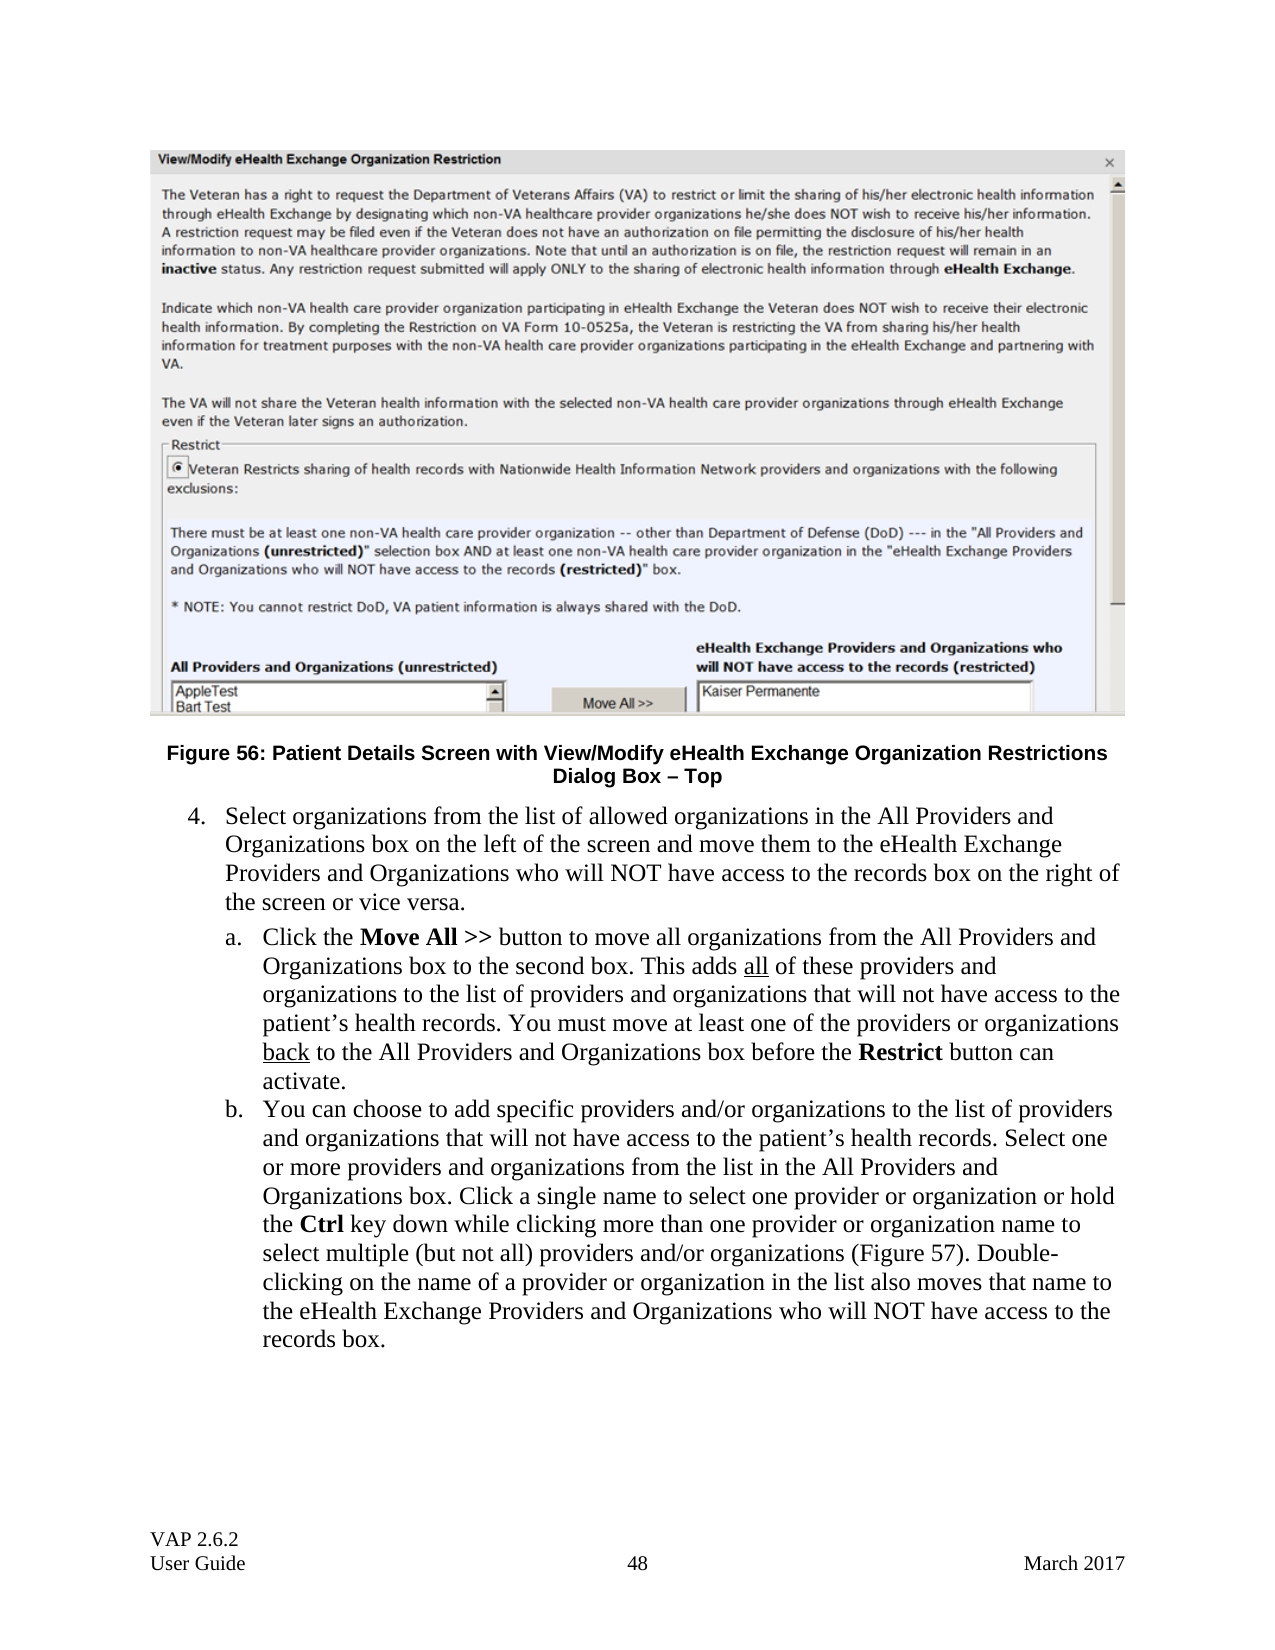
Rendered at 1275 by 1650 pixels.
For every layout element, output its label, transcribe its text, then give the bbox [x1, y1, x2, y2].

list Click the Move All >> button to move all organizations from the All Providers and Organizations box to the second box. This adds all of these providers and organizations to the list of providers and organizations that will not have access to the patient’s health records. You must move at least one of the providers or organizations back to the All Providers and Organizations box before the Restrict button can activate. [225, 922, 1125, 1094]
picture [150, 150, 1125, 716]
text You can choose to add specific providers and/or organizations to the list of providers and organizations that will not have access to the patient’s health records. Select one or more providers and organizations from the list in the All Providers and Organizations box. Click a single name to select one provider or organization or hold the Ctrl key down while clicking more than one provider or organization name to select multiple (but not all) providers and/or organizations (Figure 57). Double-clicking on the name of a provider or organization in the list also moves that name to the eHealth Exchange Providers and Organizations who will NOT have access to the records box. [225, 1094, 1125, 1353]
text Figure 56: Patient Details Screen with View/Modify eHealth Exchange Organization Restrictions Dialog Box – Top [150, 740, 1125, 788]
list Select organizations from the list of allowed organizations in the All Providers and Organizations box on the left of the screen and move them to the eHealth Exchange Providers and Organizations who will NOT have access to the records box on the right of the screen or vice versa. [187, 801, 1125, 916]
